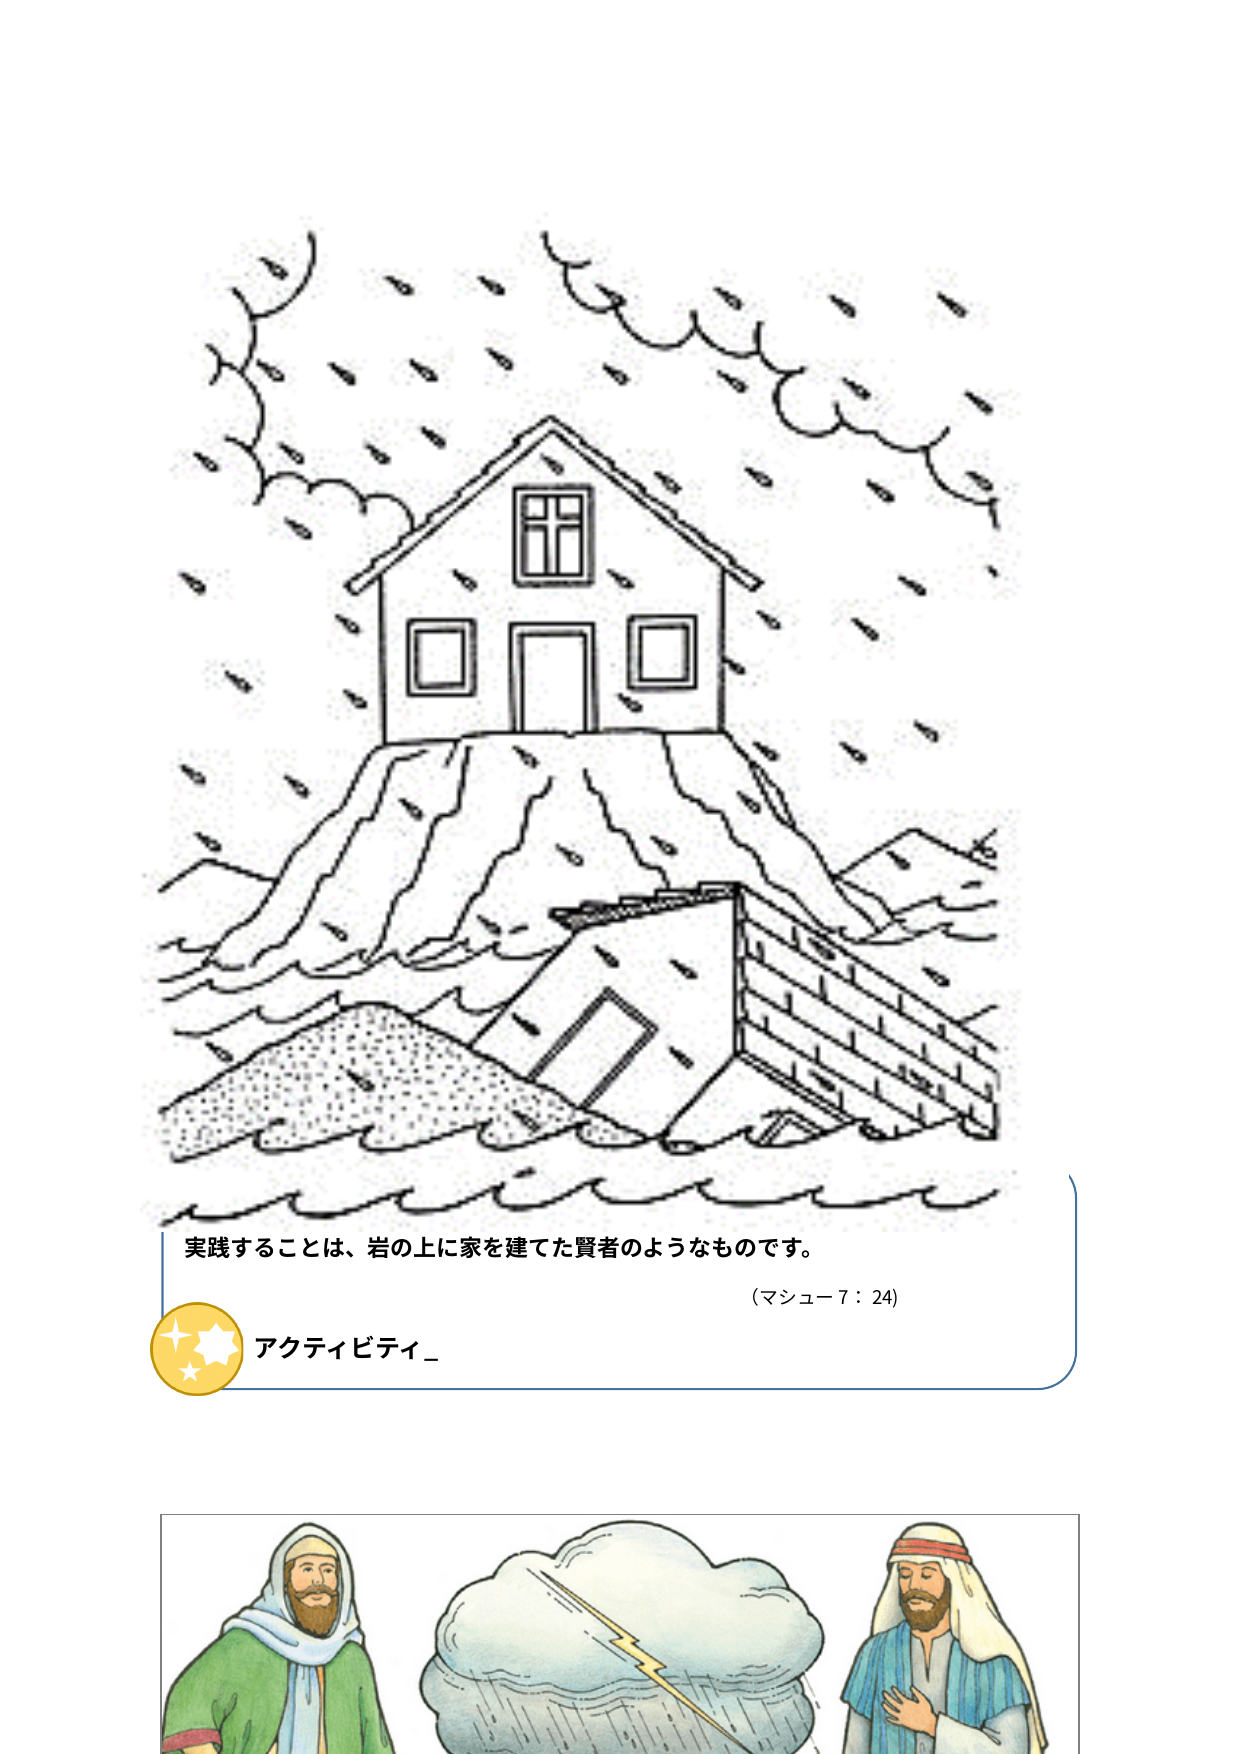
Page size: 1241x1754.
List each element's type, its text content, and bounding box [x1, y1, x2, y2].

text 実践することは、岩の上に家を建てた賢者のようなものです。 [150, 1230, 1090, 1263]
picture [150, 1302, 244, 1396]
text （マシュー 7： 24) [150, 1283, 1090, 1310]
picture [162, 1515, 1078, 1754]
text アクティビティ_ [244, 1329, 1090, 1365]
picture [140, 210, 1069, 1232]
